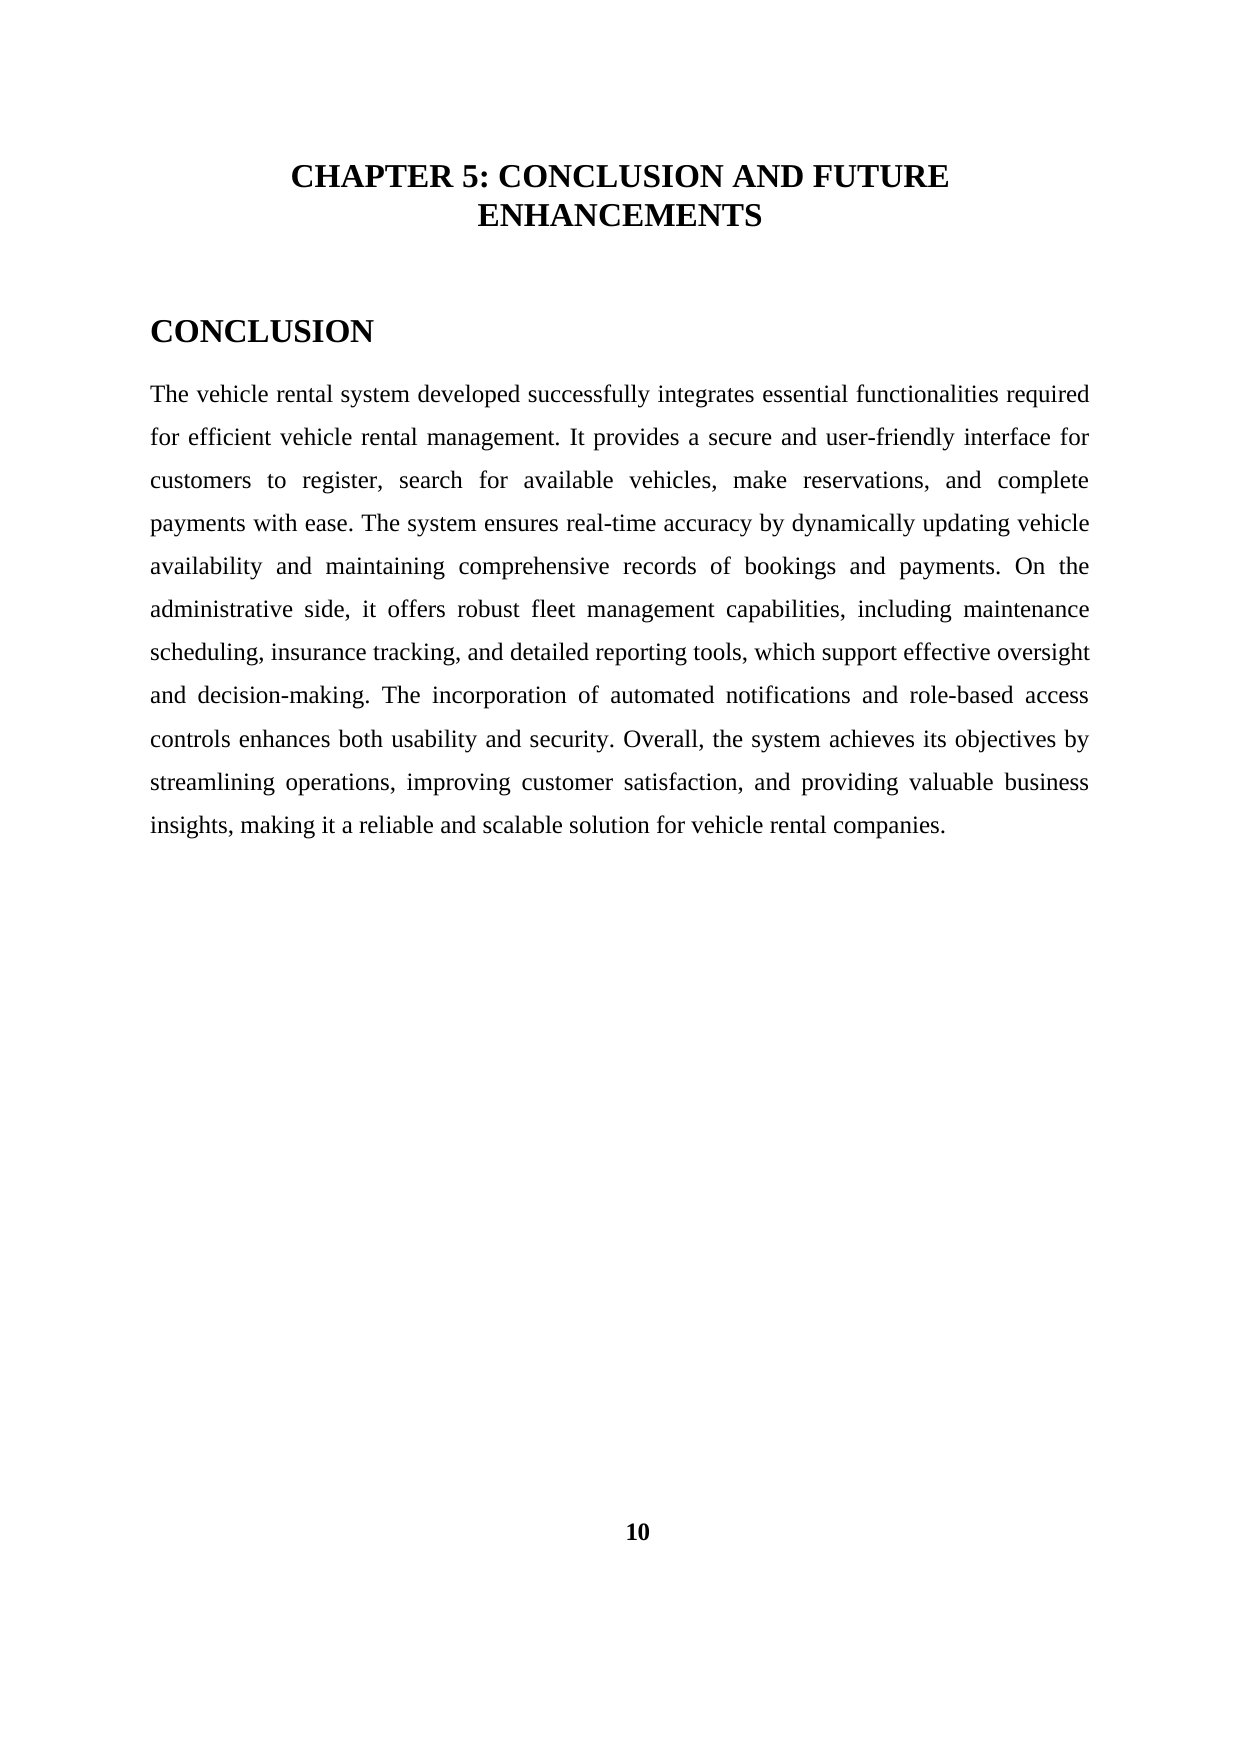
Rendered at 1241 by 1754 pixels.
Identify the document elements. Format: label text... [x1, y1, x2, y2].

text The vehicle rental system developed successfully integrates essential functionalities required for efficient vehicle rental management. It provides a secure and user-friendly interface for customers to register, search for available vehicles, make reservations, and complete payments with ease. The system ensures real-time accuracy by dynamically updating vehicle availability and maintaining comprehensive records of bookings and payments. On the administrative side, it offers robust fleet management capabilities, including maintenance scheduling, insurance tracking, and detailed reporting tools, which support effective oversight and decision-making. The incorporation of automated notifications and role-based access controls enhances both usability and security. Overall, the system achieves its objectives by streamlining operations, improving customer satisfaction, and providing valuable business insights, making it a reliable and scalable solution for vehicle rental companies. [150, 379, 1090, 839]
subtitle CHAPTER 5: CONCLUSION AND FUTURE ENHANCEMENTS [150, 157, 1090, 233]
text CONCLUSION [150, 311, 1002, 349]
